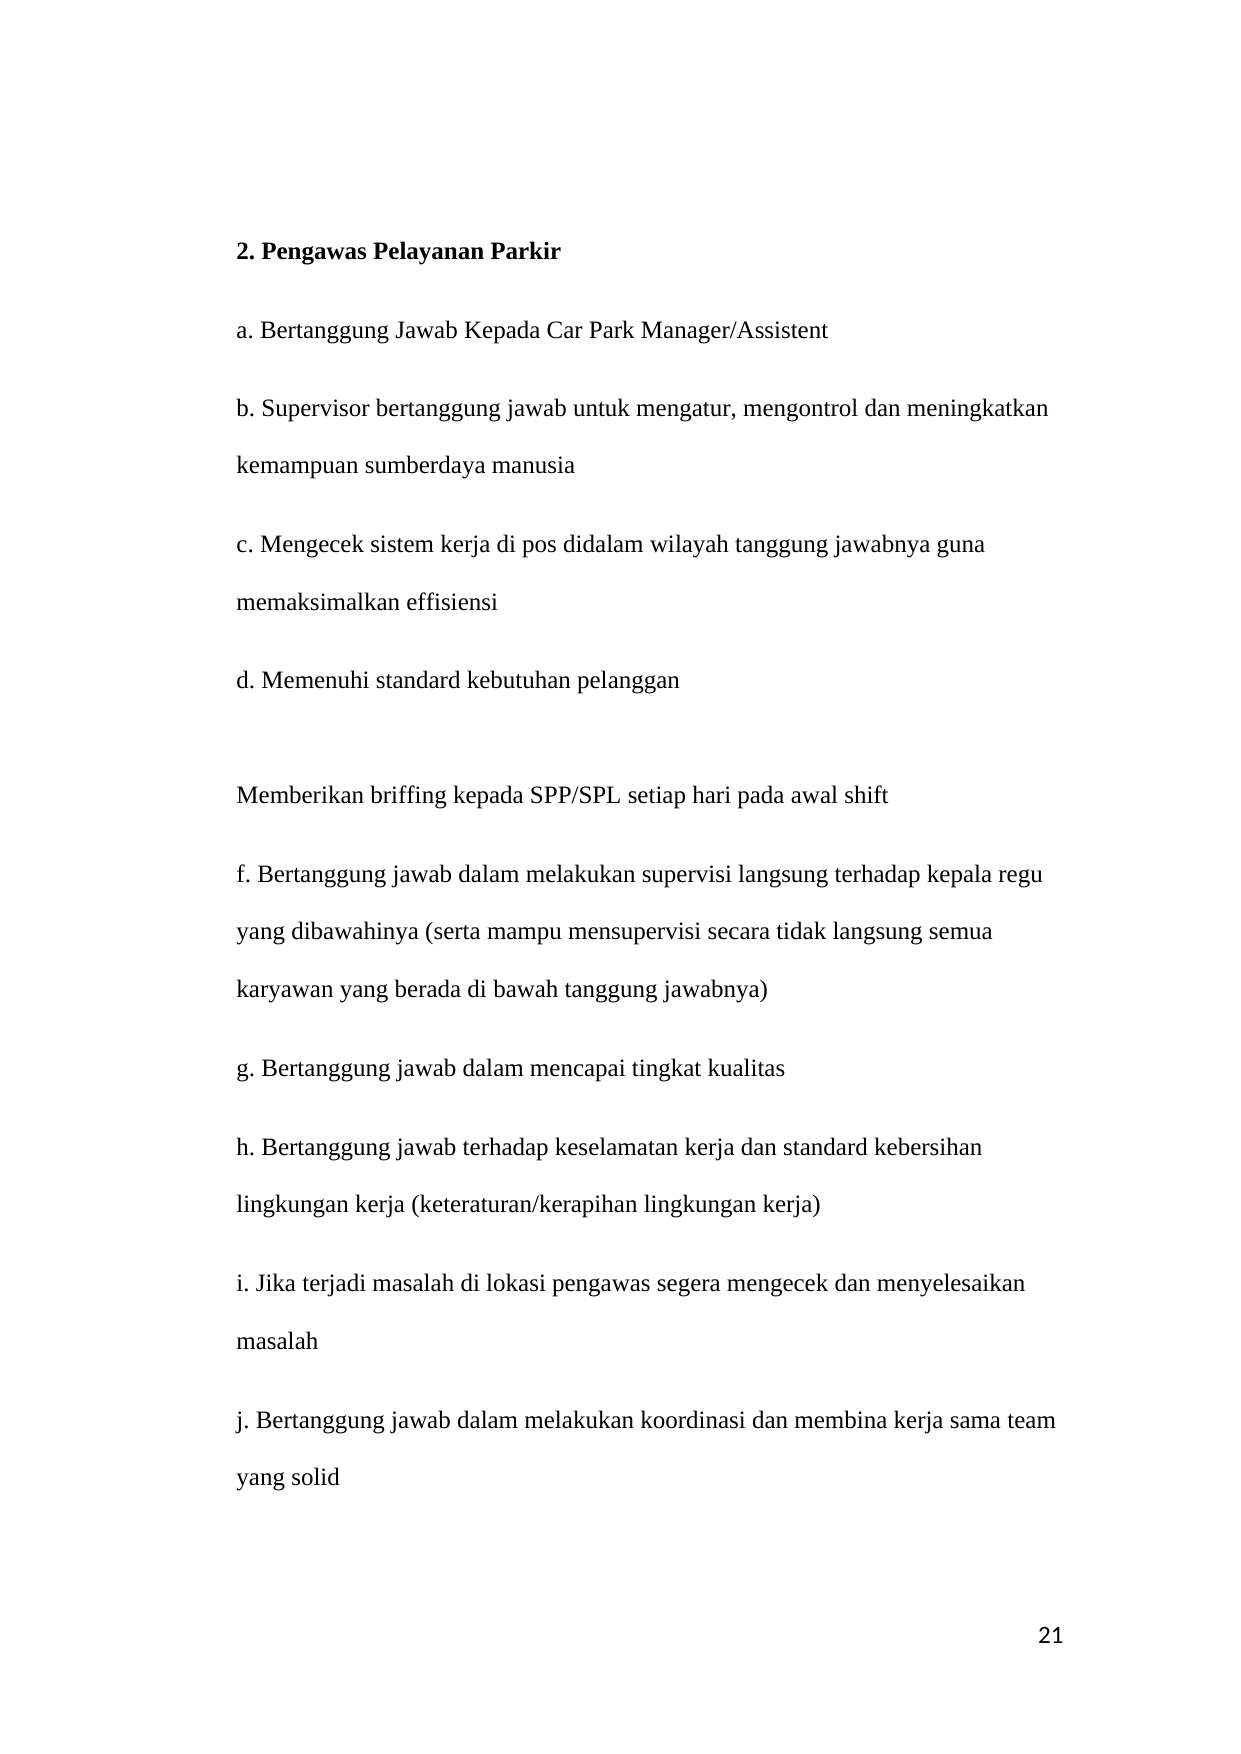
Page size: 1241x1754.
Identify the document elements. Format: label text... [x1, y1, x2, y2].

text a. Bertanggung Jawab Kepada Car Park Manager/Assistent [236, 315, 1063, 343]
text d. Memenuhi standard kebutuhan pelanggan [236, 665, 1063, 694]
text j. Bertanggung jawab dalam melakukan koordinasi dan membina kerja sama team yang solid [236, 1405, 1063, 1491]
text f. Bertanggung jawab dalam melakukan supervisi langsung terhadap kepala regu yang dibawahinya (serta mampu mensupervisi secara tidak langsung semua karyawan yang berada di bawah tanggung jawabnya) [236, 859, 1063, 1003]
text g. Bertanggung jawab dalam mencapai tingkat kualitas [236, 1053, 1063, 1082]
text b. Supervisor bertanggung jawab untuk mengatur, mengontrol dan meningkatkan kemampuan sumberdaya manusia [236, 393, 1063, 479]
text h. Bertanggung jawab terhadap keselamatan kerja dan standard kebersihan lingkungan kerja (keteraturan/kerapihan lingkungan kerja) [236, 1132, 1063, 1218]
text 2. Pengawas Pelayanan Parkir [236, 236, 1063, 265]
text Memberikan briffing kepada SPP/SPL setiap hari pada awal shift [236, 780, 1063, 809]
text c. Mengecek sistem kerja di pos didalam wilayah tanggung jawabnya guna memaksimalkan effisiensi [236, 529, 1063, 615]
text i. Jika terjadi masalah di lokasi pengawas segera mengecek dan menyelesaikan masalah [236, 1268, 1063, 1354]
